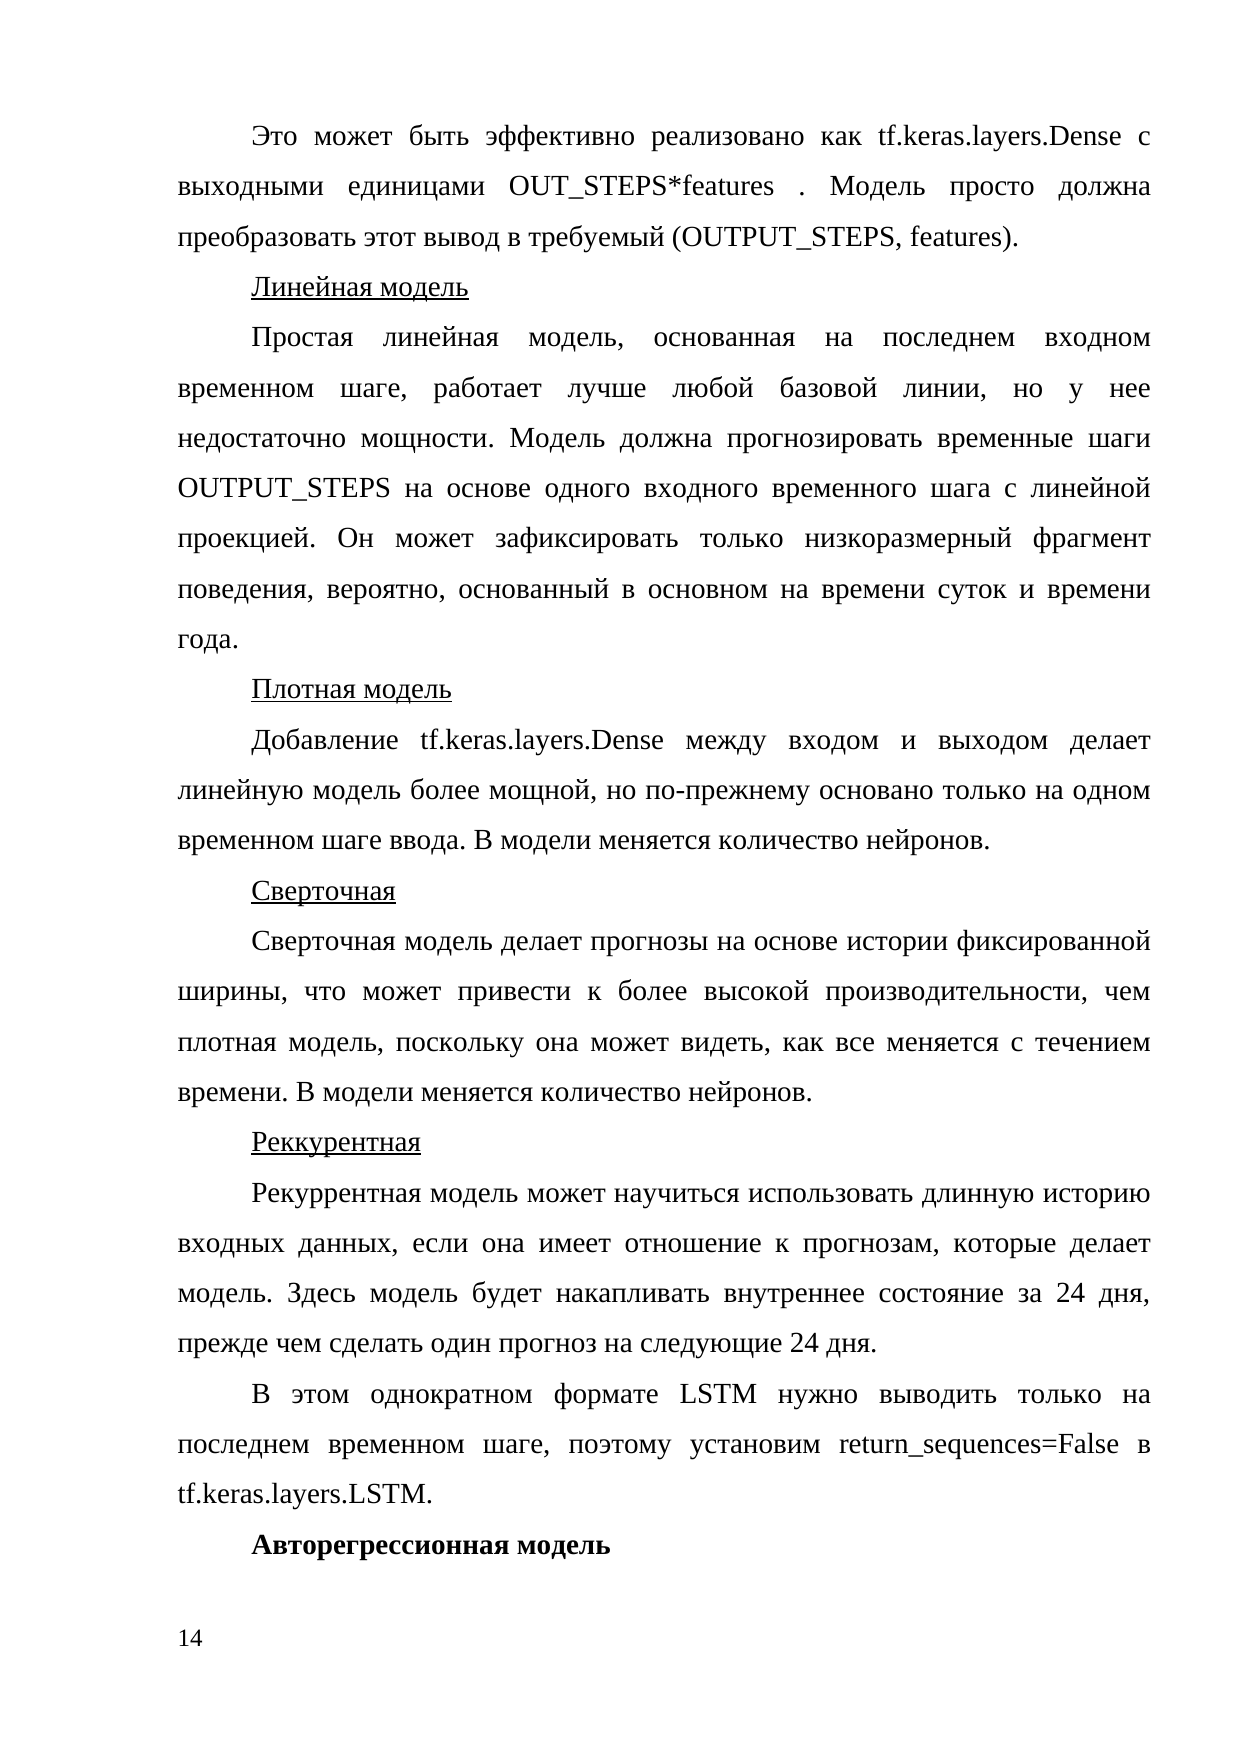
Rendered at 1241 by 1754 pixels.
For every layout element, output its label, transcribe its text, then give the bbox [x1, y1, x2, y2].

text Сверточная [177, 873, 1152, 906]
text Это может быть эффективно реализовано как tf.keras.layers.Dense с выходными единицами OUT_STEPS*features . Модель просто должна преобразовать этот вывод в требуемый (OUTPUT_STEPS, features). [177, 118, 1152, 252]
text Реккурентная [177, 1124, 1152, 1158]
text В этом однократном формате LSTM нужно выводить только на последнем временном шаге, поэтому установим return_sequences=False в tf.keras.layers.LSTM. [177, 1376, 1152, 1510]
text Авторегрессионная модель [177, 1527, 1152, 1560]
text Сверточная модель делает прогнозы на основе истории фиксированной ширины, что может привести к более высокой производительности, чем плотная модель, поскольку она может видеть, как все меняется с течением времени. В модели меняется количество нейронов. [177, 923, 1152, 1108]
text Простая линейная модель, основанная на последнем входном временном шаге, работает лучше любой базовой линии, но у нее недостаточно мощности. Модель должна прогнозировать временные шаги OUTPUT_STEPS на основе одного входного временного шага с линейной проекцией. Он может зафиксировать только низкоразмерный фрагмент поведения, вероятно, основанный в основном на времени суток и времени года. [177, 319, 1152, 655]
text Плотная модель [177, 672, 1152, 705]
text Рекуррентная модель может научиться использовать длинную историю входных данных, если она имеет отношение к прогнозам, которые делает модель. Здесь модель будет накапливать внутреннее состояние за 24 дня, прежде чем сделать один прогноз на следующие 24 дня. [177, 1175, 1152, 1359]
text Линейная модель [177, 269, 1152, 303]
text Добавление tf.keras.layers.Dense между входом и выходом делает линейную модель более мощной, но по-прежнему основано только на одном временном шаге ввода. В модели меняется количество нейронов. [177, 722, 1152, 856]
